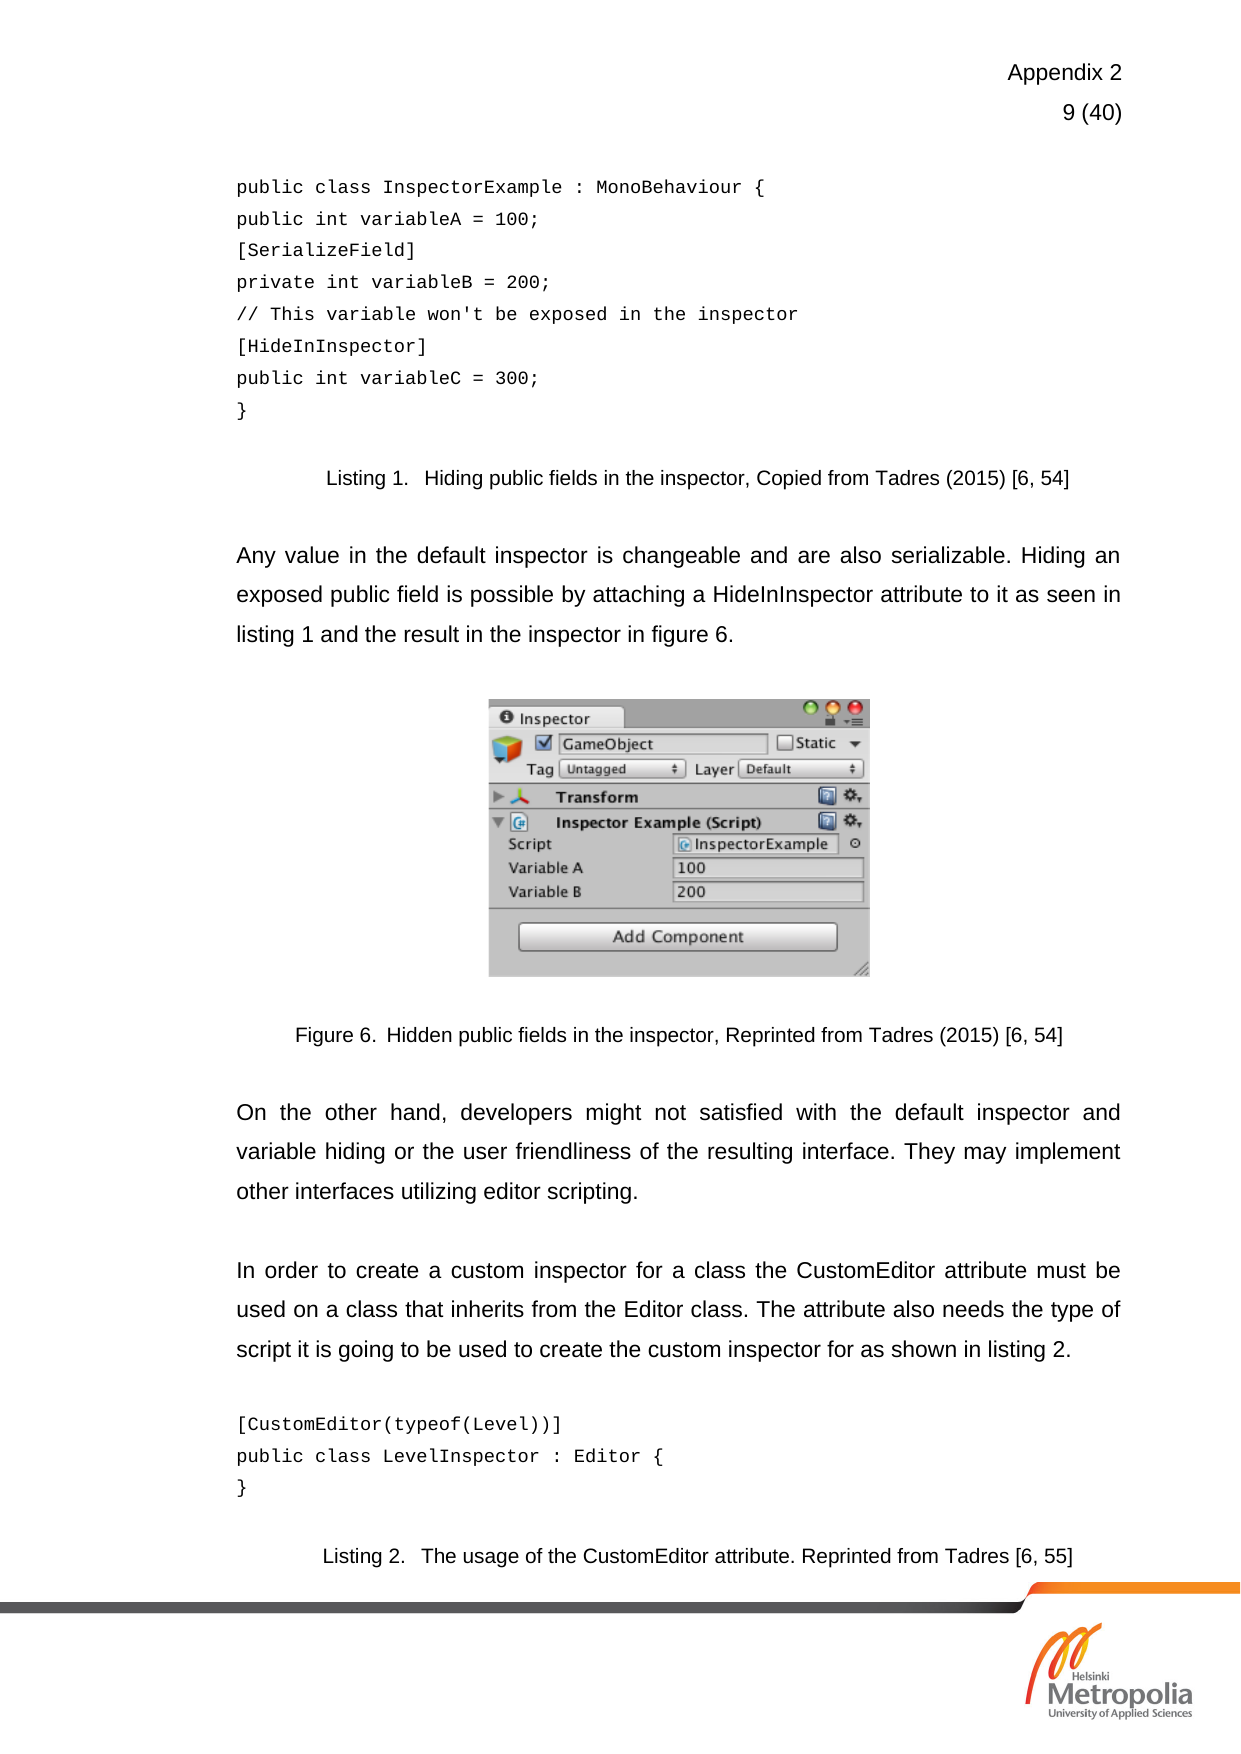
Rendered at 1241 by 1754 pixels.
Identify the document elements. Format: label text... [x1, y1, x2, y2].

list } [236, 1478, 1122, 1499]
picture [0, 1582, 1241, 1720]
list The usage of the CustomEditor attribute. Reprinted from Tadres [6, 55] [274, 1543, 1122, 1567]
list private int variableB = 200; [236, 273, 1122, 294]
list public int variableA = 100; [236, 209, 1122, 231]
list [HideInInspector] [236, 337, 1122, 358]
list } [236, 401, 1122, 422]
text Any value in the default inspector is changeable and are also serializable. Hiding an exposed public field is possible by attaching a HideInInspector attribute to it as seen in listing 1 and the result in the inspector in figure 6. [236, 542, 1122, 647]
text On the other hand, developers might not satisfied with the default inspector and variable hiding or the user friendliness of the resulting interface. They may implement other interfaces utilizing editor scripting. [236, 1099, 1122, 1204]
picture [488, 699, 870, 977]
list public class LevelInspector : Editor { [236, 1446, 1122, 1468]
text In order to create a custom inspector for a class the CustomEditor attribute must be used on a class that inherits from the Editor class. The attribute also needs the type of script it is going to be used to create the custom inspector for as shown in listing 2. [236, 1257, 1122, 1362]
list // This variable won't be exposed in the inspector [236, 305, 1122, 326]
list public int variableC = 300; [236, 369, 1122, 390]
list public class InspectorExample : MonoBehaviour { [236, 177, 1122, 199]
list [CustomEditor(typeof(Level))] [236, 1414, 1122, 1436]
list [SerializeField] [236, 241, 1122, 262]
text Hidden public fields in the inspector, Reprinted from Tadres (2015) [6, 54] [236, 1023, 1122, 1047]
list Hiding public fields in the inspector, Copied from Tadres (2015) [6, 54] [274, 466, 1122, 490]
